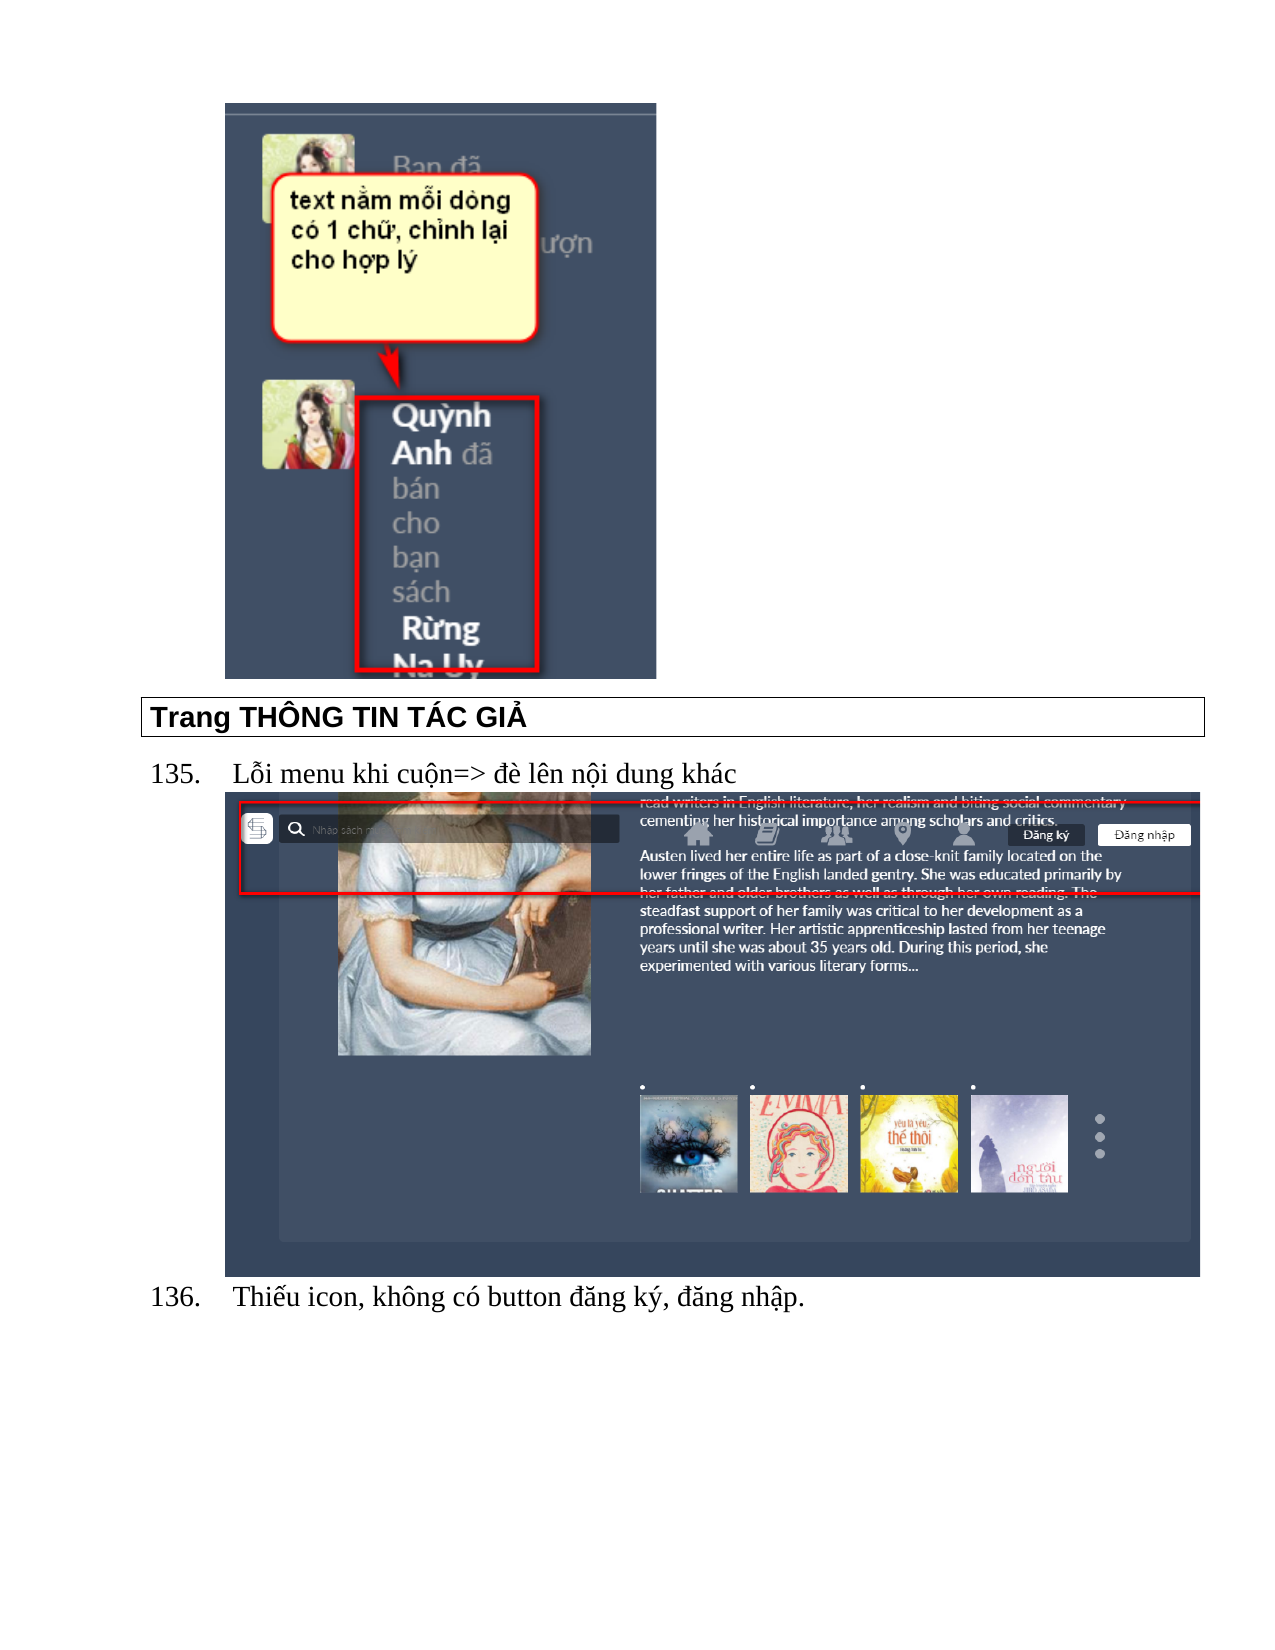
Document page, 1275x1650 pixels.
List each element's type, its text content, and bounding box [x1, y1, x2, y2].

text Trang THÔNG TIN TÁC GIẢ [142, 698, 1204, 736]
picture [225, 792, 1200, 1277]
picture [225, 103, 657, 679]
list Thiếu icon, không có button đăng ký, đăng nhập. [150, 1279, 1196, 1313]
list Lỗi menu khi cuộn=> đè lên nội dung khác [150, 756, 1196, 790]
